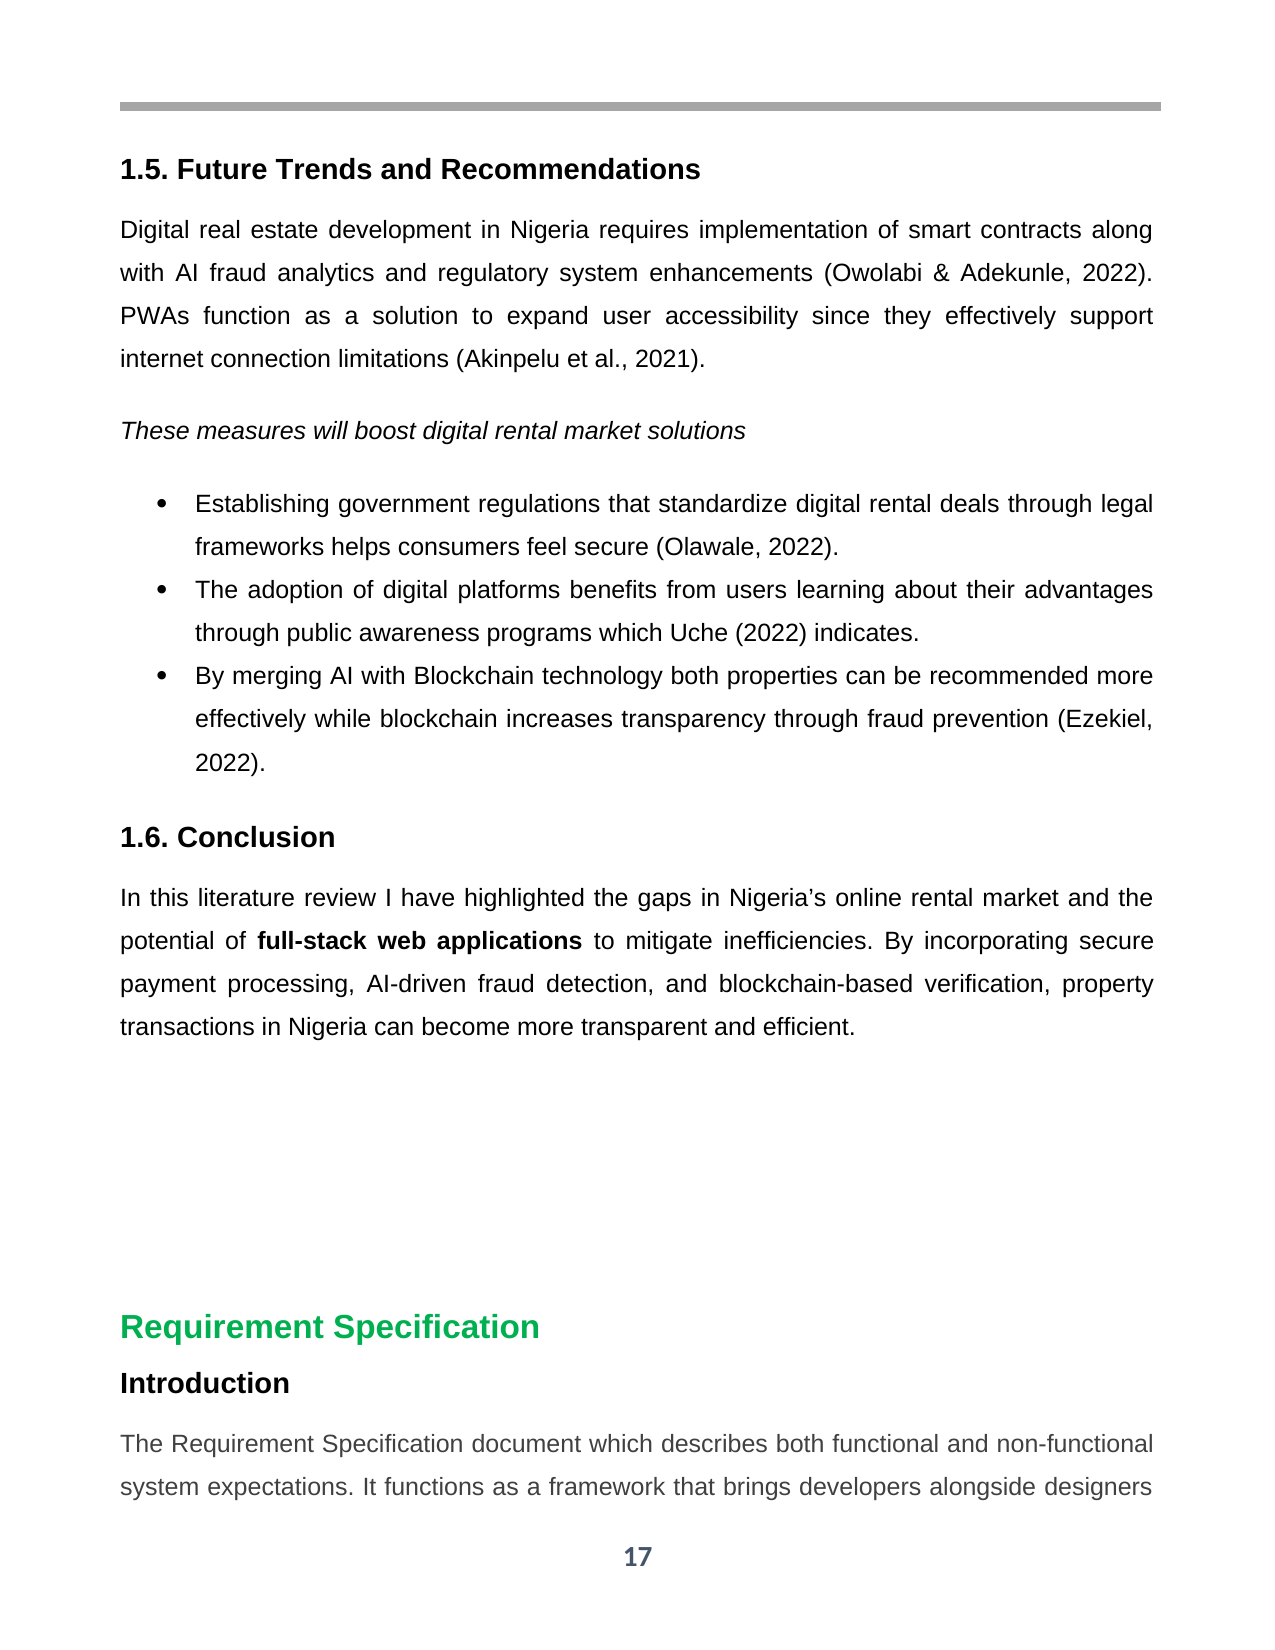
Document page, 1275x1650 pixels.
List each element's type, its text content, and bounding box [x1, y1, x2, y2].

list By merging AI with Blockchain technology both properties can be recommended more effectively while blockchain increases transparency through fraud prevention (Ezekiel, 2022). [157, 719, 1155, 835]
subtitle 1.5. Future Trends and Recommendations [120, 152, 1155, 185]
list Establishing government regulations that standardize digital rental deals through legal frameworks helps consumers feel secure (Olawale, 2022). [157, 488, 1155, 561]
text These measures will boost digital rental market solutions [120, 416, 1155, 445]
subtitle 1.6. Conclusion [120, 878, 1155, 912]
text Digital real estate development in Nigeria requires implementation of smart contracts along with AI fraud analytics and regulatory system enhancements (Owolabi & Adekunle, 2022). PWAs function as a solution to expand user accessibility since they effectively support internet connection limitations (Akinpelu et al., 2021). [120, 214, 1155, 373]
text In this literature review I have highlighted the gaps in Nigeria’s online rental market and the potential of full-stack web applications to mitigate inefficiencies. By incorporating secure payment processing, AI-driven fraud detection, and blockchain-based verification, property transactions in Nigeria can become more transparent and efficient. [120, 941, 1155, 1099]
list The adoption of digital platforms benefits from users learning about their advantages through public awareness programs which Uche (2022) indicates. [157, 604, 1155, 676]
